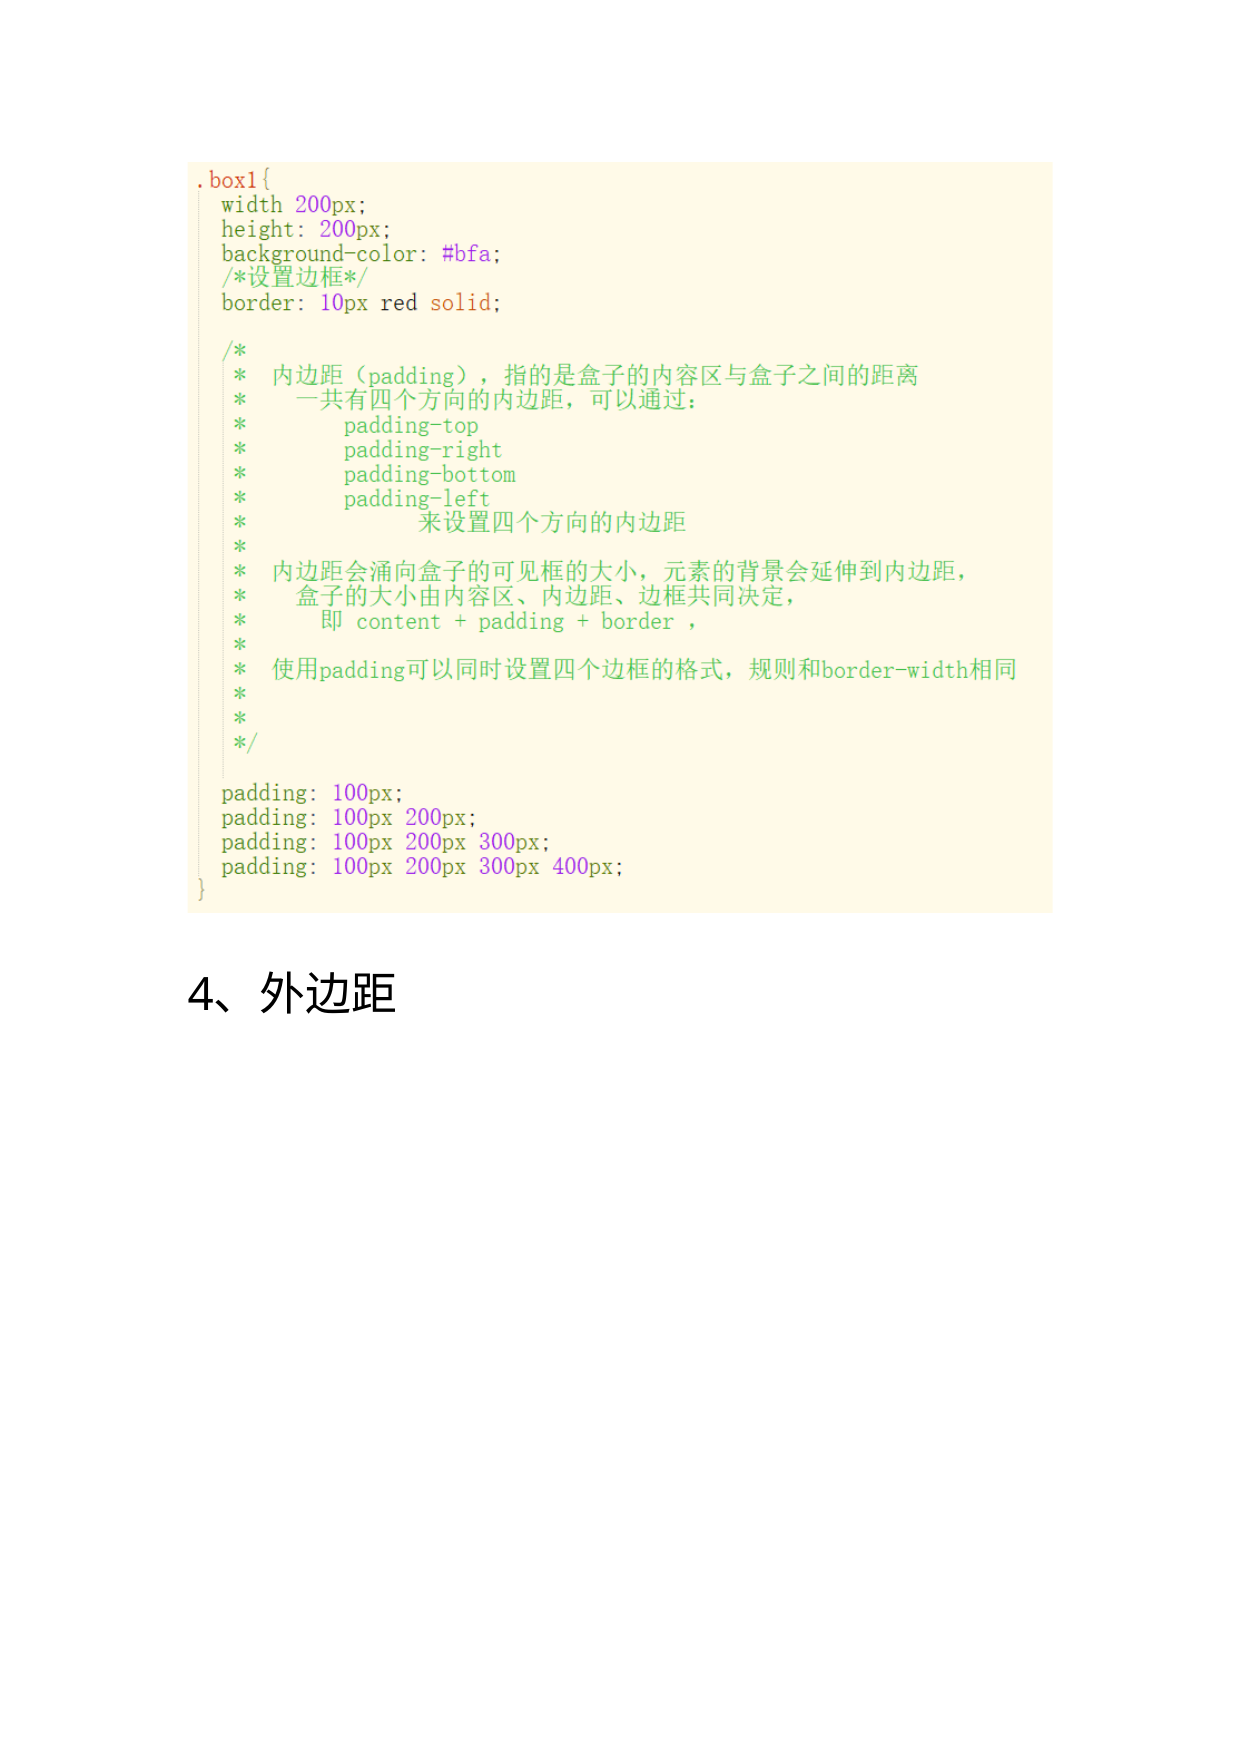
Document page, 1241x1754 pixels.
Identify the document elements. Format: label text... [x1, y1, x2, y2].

picture [187, 162, 1053, 913]
text 4、外边距 [187, 942, 1053, 1039]
